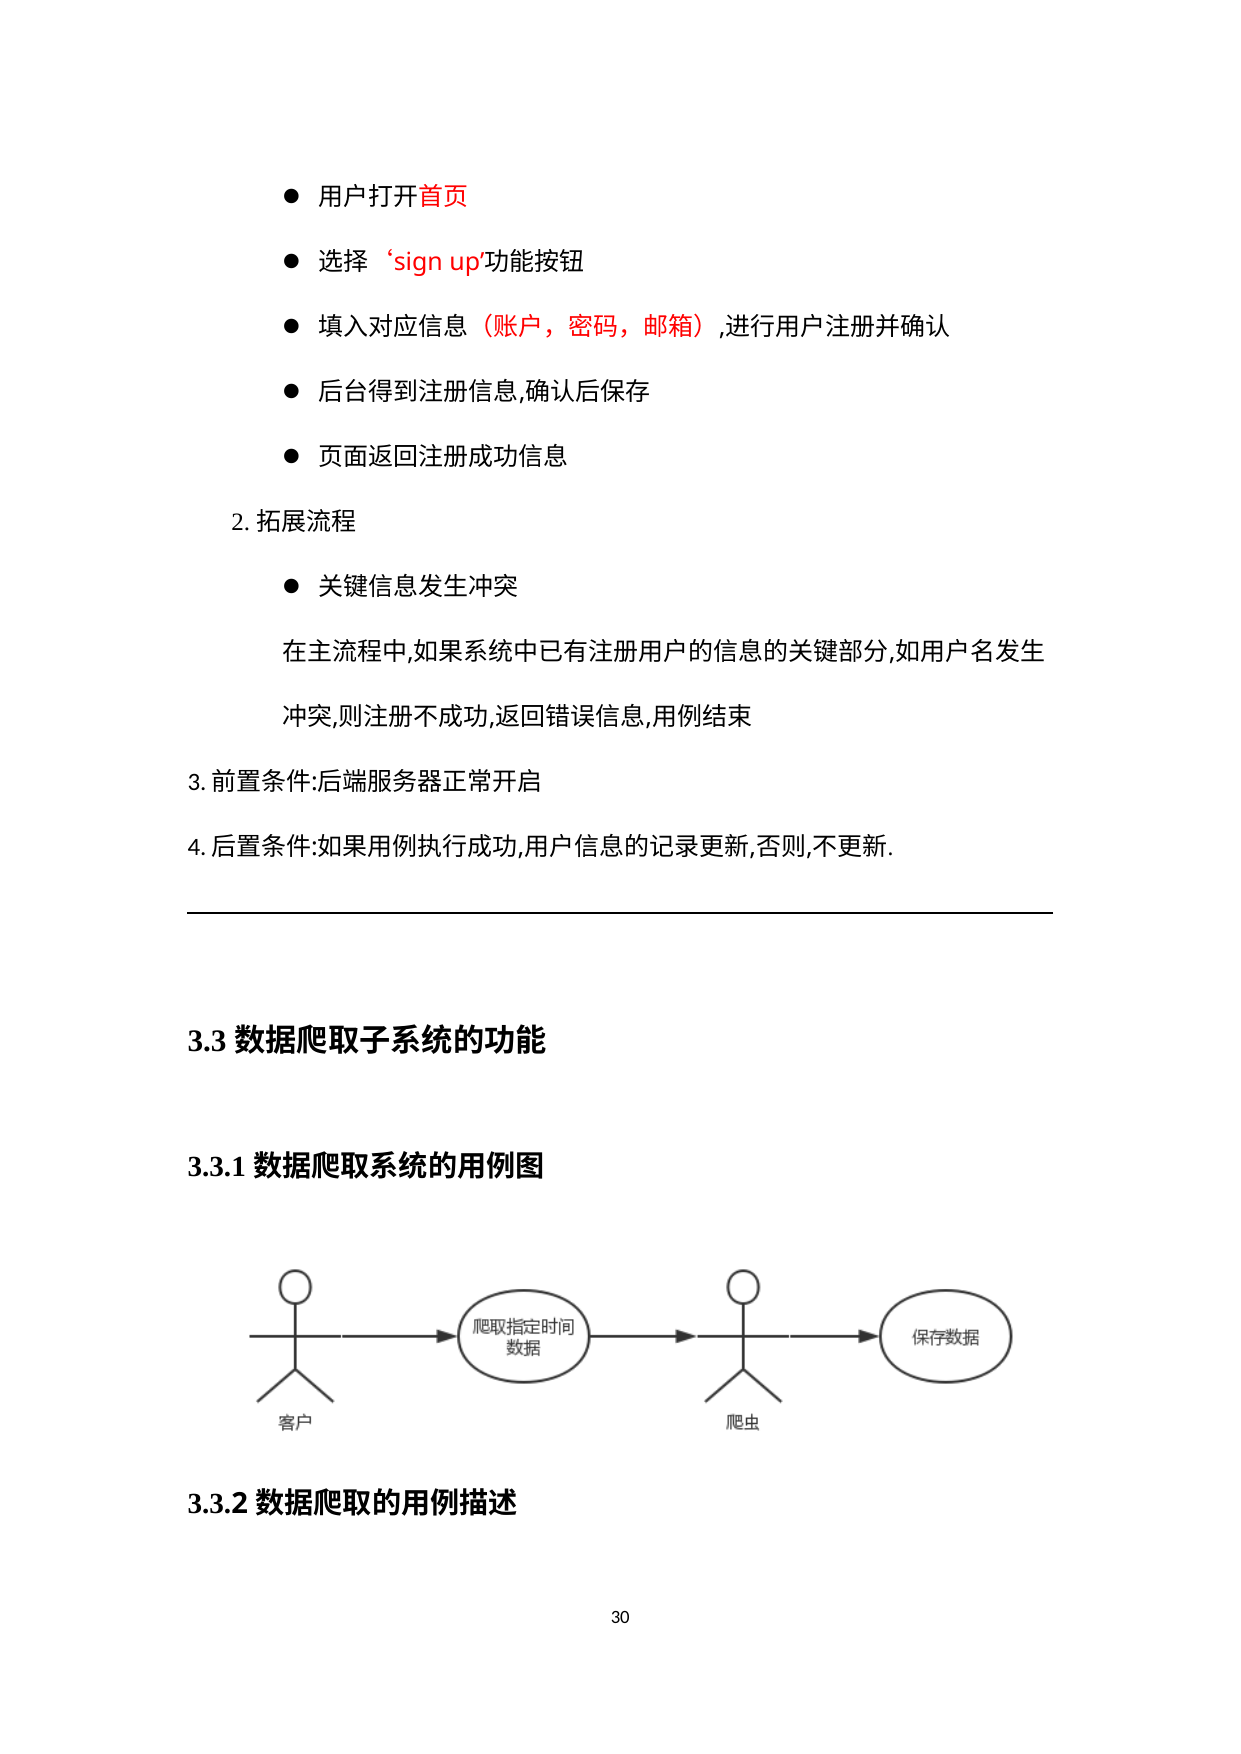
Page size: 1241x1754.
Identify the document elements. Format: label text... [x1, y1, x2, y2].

list 页面返回注册成功信息 [282, 422, 1053, 487]
list 后置条件:如果用例执行成功,用户信息的记录更新,否则,不更新. [187, 812, 1053, 877]
list 关键信息发生冲突 [282, 552, 1053, 617]
subtitle 3.3.2 数据爬取的用例描述 [187, 1468, 1053, 1533]
list 前置条件:后端服务器正常开启 [187, 747, 1053, 812]
text 在主流程中,如果系统中已有注册用户的信息的关键部分,如用户名发生冲突,则注册不成功,返回错误信息,用例结束 [282, 617, 1053, 747]
list 拓展流程 [231, 487, 1053, 552]
list 后台得到注册信息,确认后保存 [282, 357, 1053, 422]
picture [187, 1208, 1053, 1444]
list 填入对应信息（账户，密码，邮箱）,进行用户注册并确认 [282, 292, 1053, 357]
subtitle 3.3 数据爬取子系统的功能 [187, 1006, 1053, 1071]
list 用户打开首页 [282, 162, 1053, 227]
subtitle 3.3.1 数据爬取系统的用例图 [187, 1131, 1053, 1196]
list 选择‘sign up’功能按钮 [282, 227, 1053, 292]
